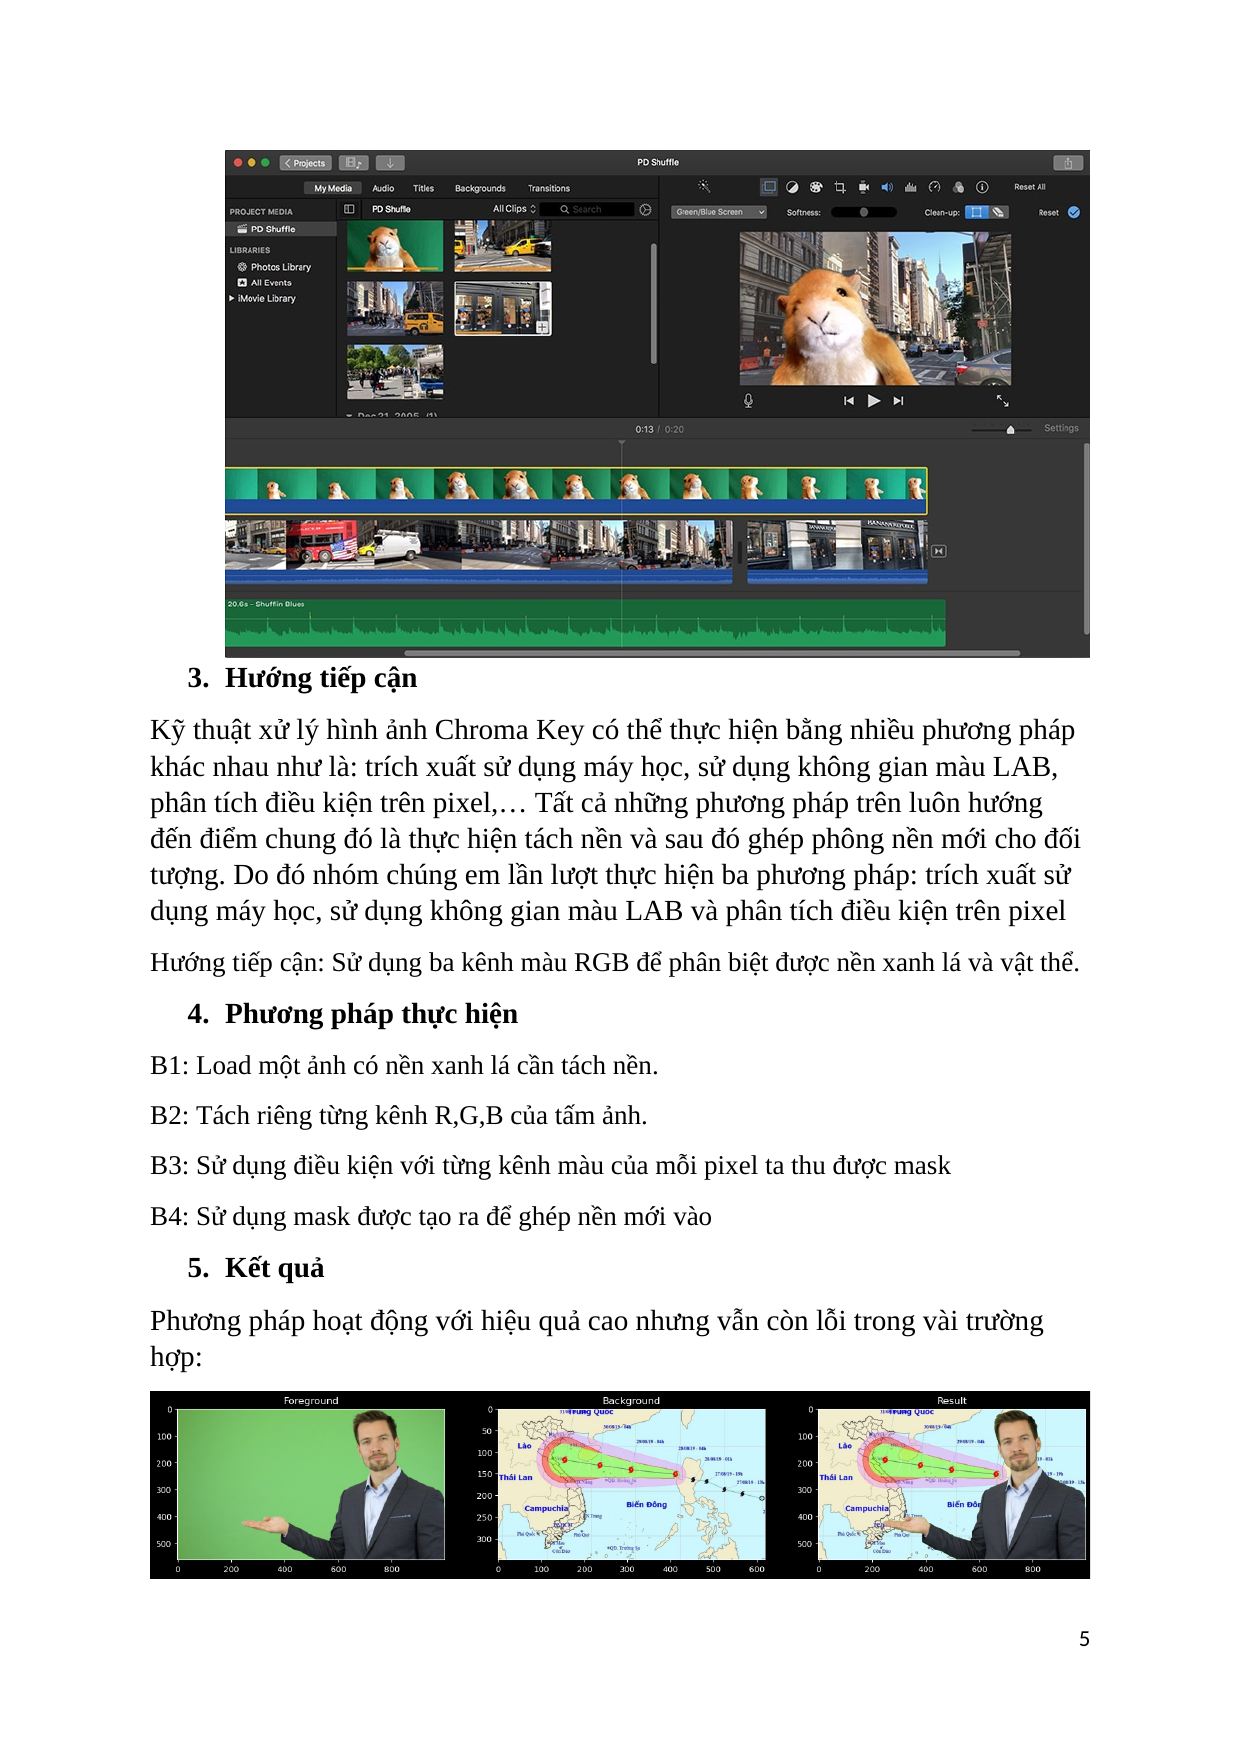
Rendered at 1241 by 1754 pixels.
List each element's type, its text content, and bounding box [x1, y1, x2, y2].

list Kết quả [187, 1250, 1090, 1283]
text Kỹ thuật xử lý hình ảnh Chroma Key có thể thực hiện bằng nhiều phương pháp khác nhau như là: trích xuất sử dụng máy học, sử dụng không gian màu LAB, phân tích điều kiện trên pixel,… Tất cả những phương pháp trên luôn hướng đến điểm chung đó là thực hiện tách nền và sau đó ghép phông nền mới cho đối tượng. Do đó nhóm chúng em lần lượt thực hiện ba phương pháp: trích xuất sử dụng máy học, sử dụng không gian màu LAB và phân tích điều kiện trên pixel [150, 712, 1090, 927]
list Phương pháp thực hiện [187, 996, 1090, 1030]
text B2: Tách riêng từng kênh R,G,B của tấm ảnh. [150, 1099, 1090, 1130]
text Hướng tiếp cận: Sử dụng ba kênh màu RGB để phân biệt được nền xanh lá và vật thể. [150, 946, 1090, 977]
picture [150, 1391, 1091, 1579]
list Hướng tiếp cận [187, 660, 1090, 693]
text B4: Sử dụng mask được tạo ra để ghép nền mới vào [150, 1200, 1090, 1231]
text B3: Sử dụng điều kiện với từng kênh màu của mỗi pixel ta thu được mask [150, 1149, 1090, 1181]
text Phương pháp hoạt động với hiệu quả cao nhưng vẫn còn lỗi trong vài trường hợp: [150, 1303, 1090, 1372]
picture [225, 150, 1090, 658]
text B1: Load một ảnh có nền xanh lá cần tách nền. [150, 1049, 1090, 1080]
